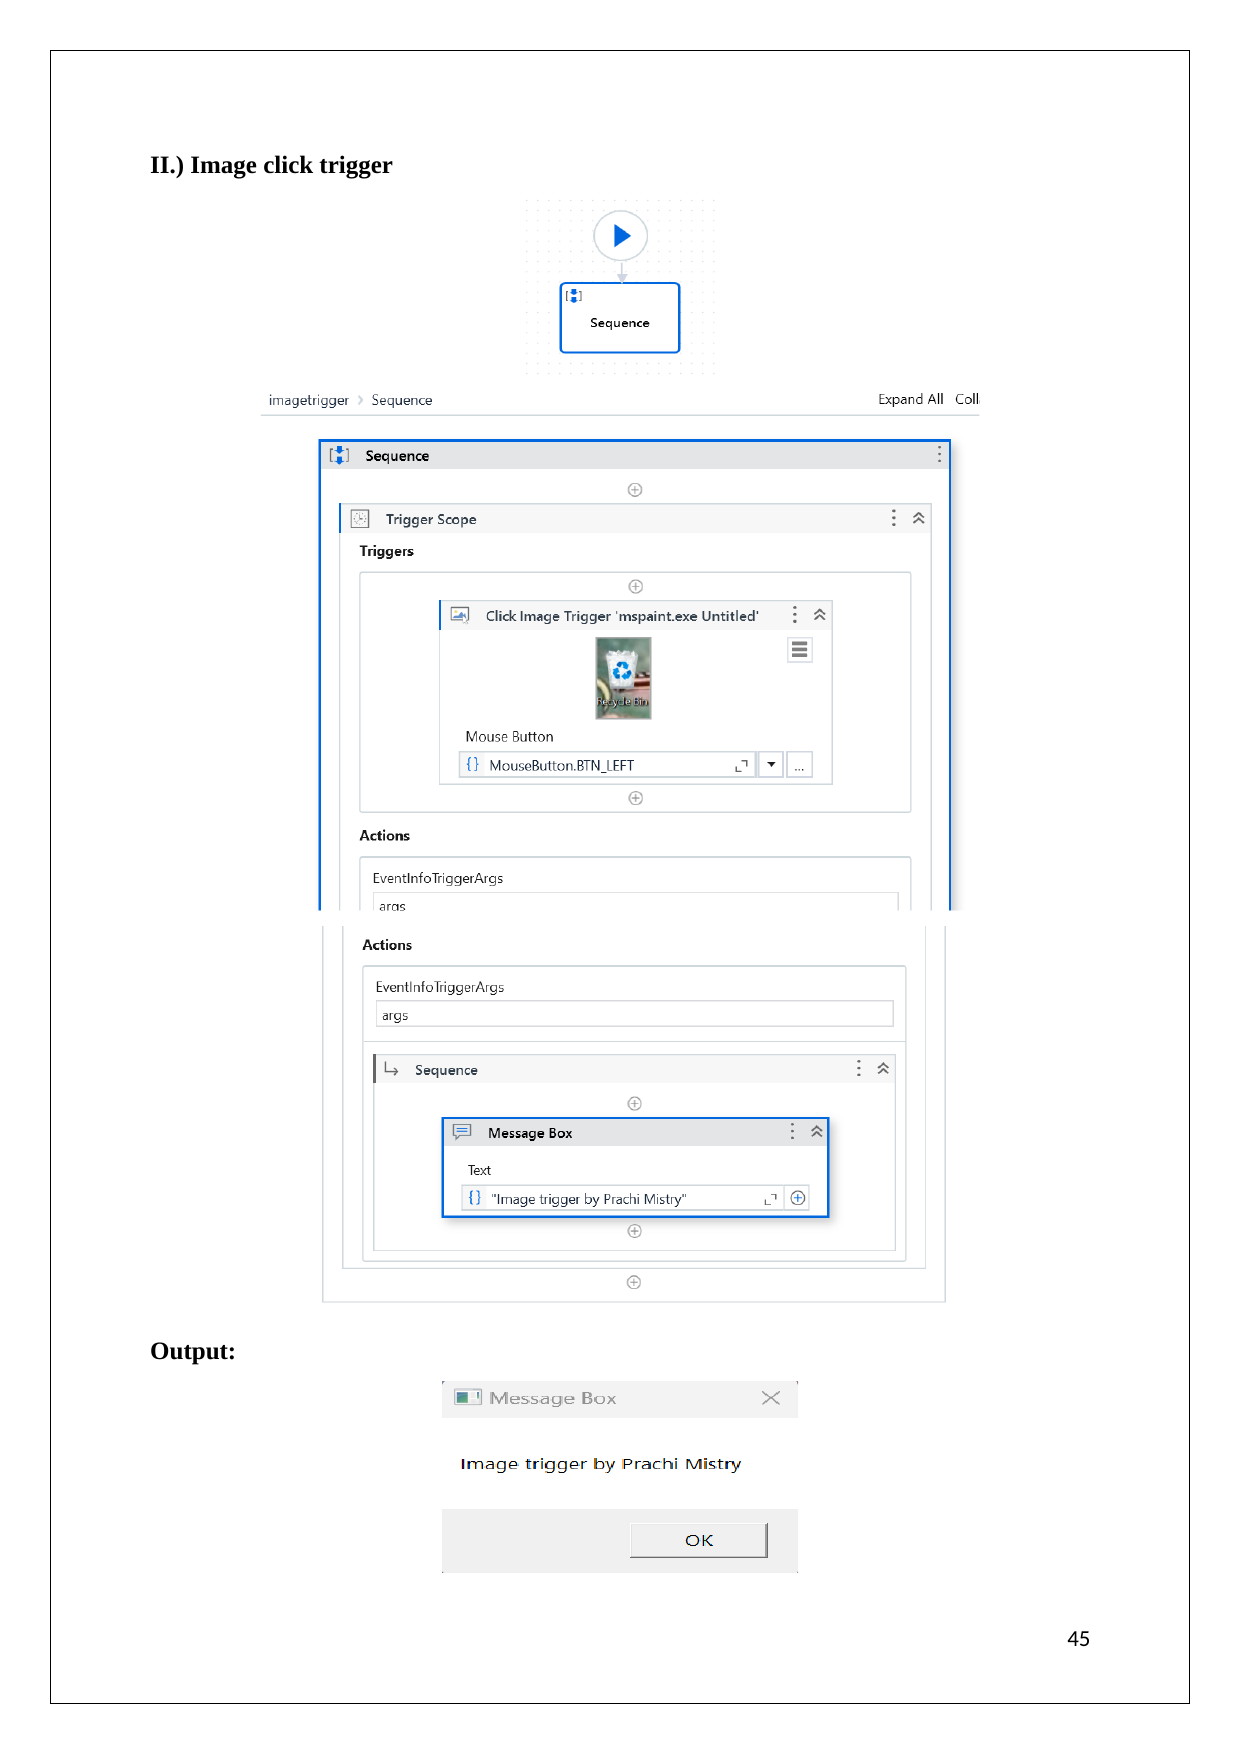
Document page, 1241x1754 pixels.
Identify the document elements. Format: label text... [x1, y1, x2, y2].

picture [524, 195, 716, 375]
picture [442, 1381, 799, 1573]
text II.) Image click trigger [150, 150, 1090, 179]
picture [260, 391, 980, 911]
text Output: [150, 1336, 1090, 1365]
picture [311, 926, 960, 1320]
